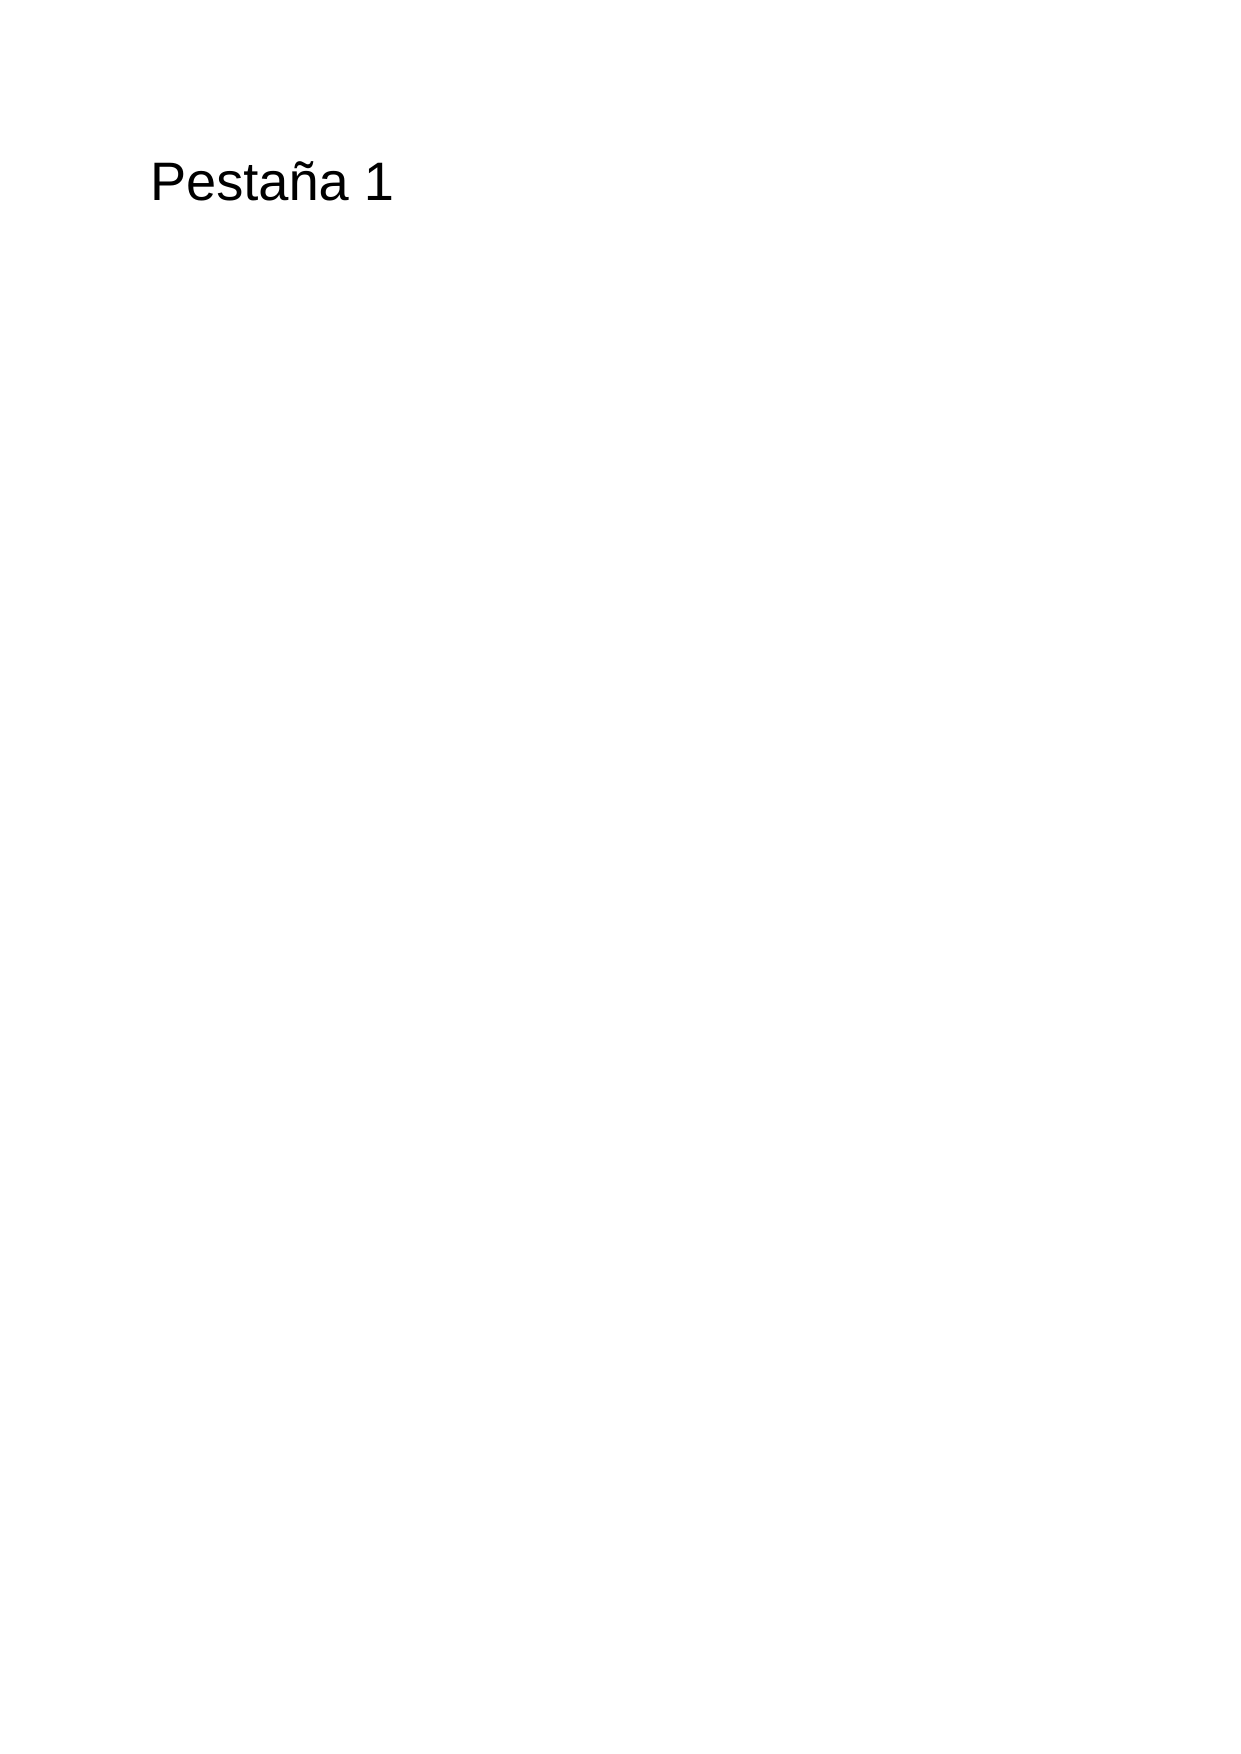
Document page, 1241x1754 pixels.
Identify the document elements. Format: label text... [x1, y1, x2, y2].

title Pestaña 1 [150, 150, 1090, 212]
